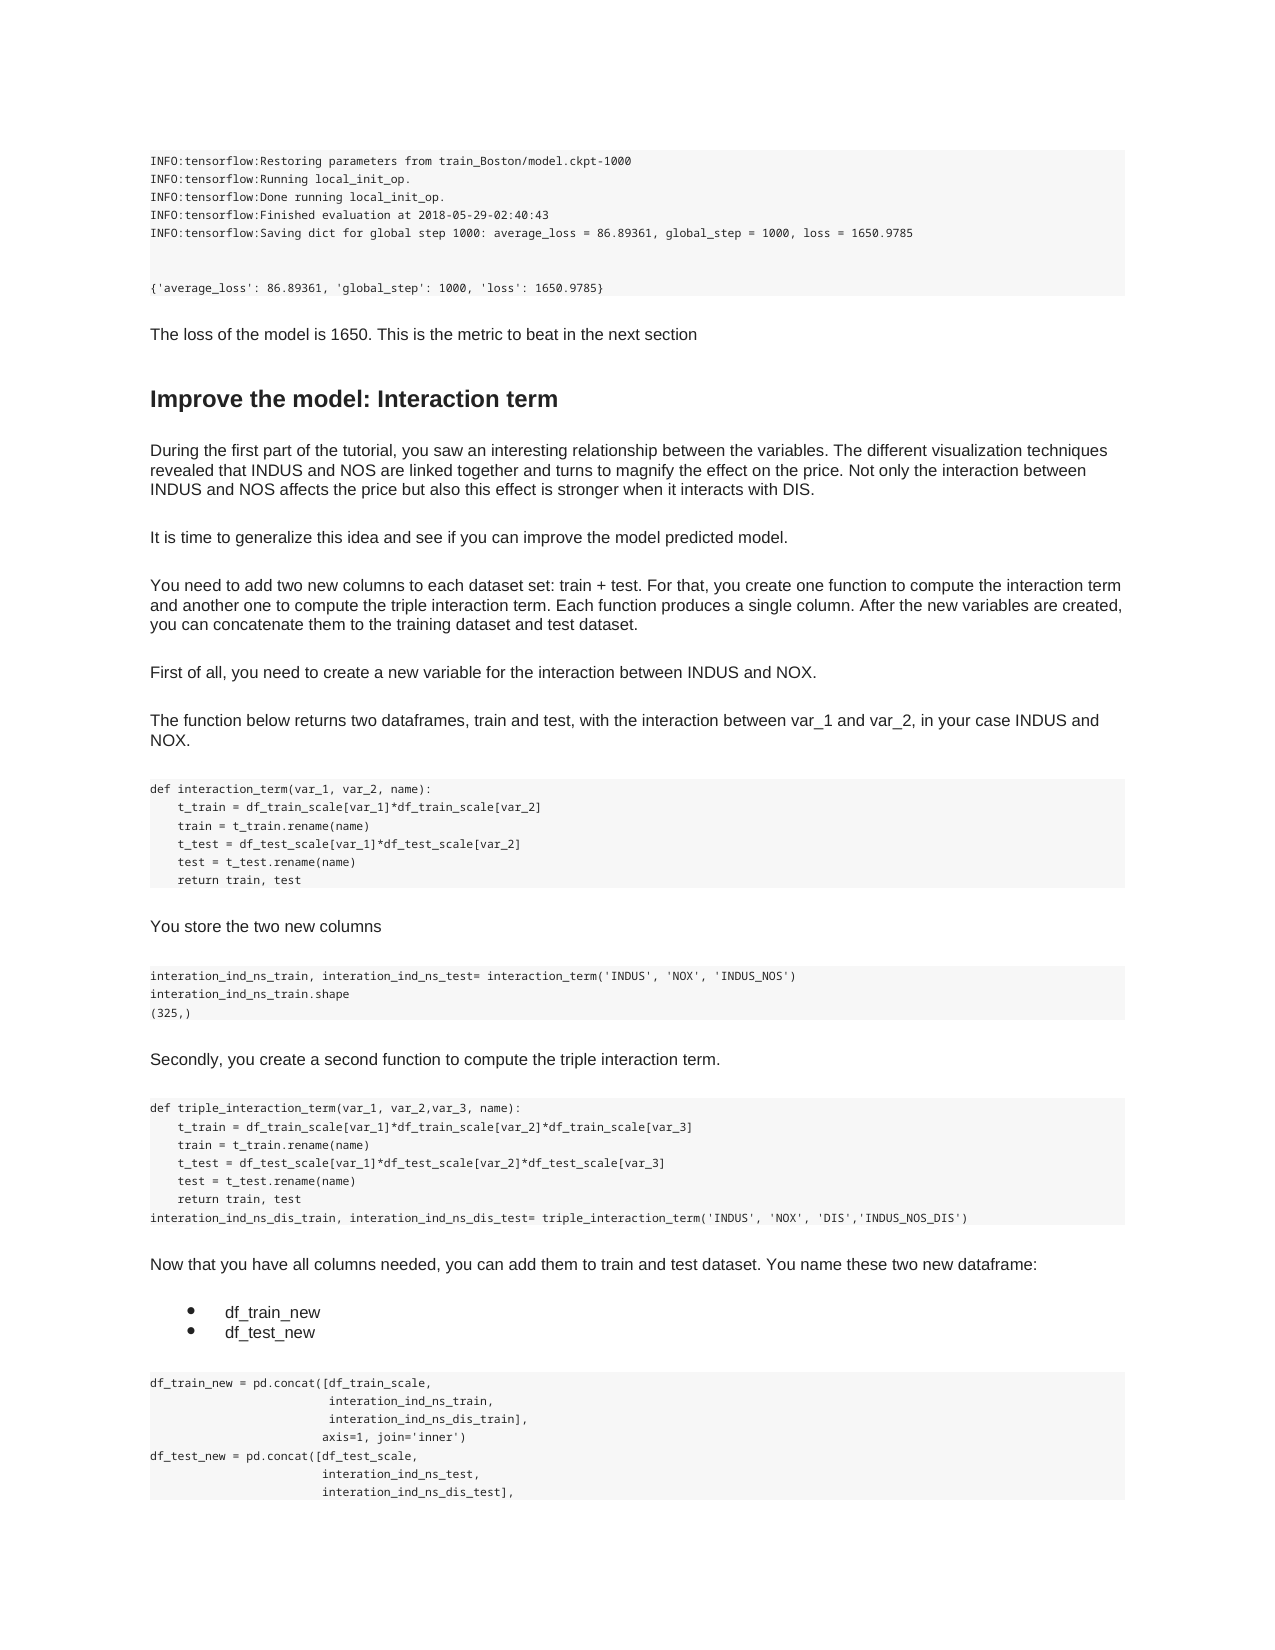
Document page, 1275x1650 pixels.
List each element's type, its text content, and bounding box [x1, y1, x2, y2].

text interation_ind_ns_train, interation_ind_ns_test= interaction_term('INDUS', 'NOX', 'INDUS_NOS') [150, 966, 1125, 984]
text (325,) [150, 1002, 1125, 1020]
text interation_ind_ns_test, [150, 1463, 1125, 1482]
text It is time to generalize this idea and see if you can improve the model predicted model. [150, 528, 1125, 547]
text interation_ind_ns_train.shape [150, 984, 1125, 1002]
list df_train_new [187, 1303, 1125, 1323]
text The function below returns two dataframes, train and test, with the interaction between var_1 and var_2, in your case INDUS and NOX. [150, 711, 1125, 749]
text t_train = df_train_scale[var_1]*df_train_scale[var_2] [150, 797, 1125, 815]
text t_test = df_test_scale[var_1]*df_test_scale[var_2]*df_test_scale[var_3] [150, 1152, 1125, 1171]
text df_train_new = pd.concat([df_train_scale, [150, 1372, 1125, 1391]
text You need to add two new columns to each dataset set: train + test. For that, you create one function to compute the interaction term and another one to compute the triple interaction term. Each function produces a single column. After the new variables are created, you can concatenate them to the training dataset and test dataset. [150, 576, 1125, 634]
subtitle Improve the model: Interaction term [150, 373, 1125, 412]
text df_test_new = pd.concat([df_test_scale, [150, 1445, 1125, 1463]
text interation_ind_ns_dis_train], [150, 1409, 1125, 1427]
text Now that you have all columns needed, you can add them to train and test dataset. You name these two new dataframe: [150, 1254, 1125, 1274]
text INFO:tensorflow:Restoring parameters from train_Boston/model.ckpt-1000 [150, 150, 1125, 168]
text t_test = df_test_scale[var_1]*df_test_scale[var_2] [150, 833, 1125, 852]
text interation_ind_ns_dis_test], [150, 1482, 1125, 1500]
text return train, test [150, 870, 1125, 888]
text train = t_train.rename(name) [150, 815, 1125, 833]
text test = t_test.rename(name) [150, 1171, 1125, 1189]
list df_test_new [187, 1323, 1125, 1343]
text During the first part of the tutorial, you saw an interesting relationship between the variables. The different visualization techniques revealed that INDUS and NOS are linked together and turns to magnify the effect on the price. Not only the interaction between INDUS and NOS affects the price but also this effect is stronger when it interacts with DIS. [150, 441, 1125, 499]
text INFO:tensorflow:Saving dict for global step 1000: average_loss = 86.89361, global_step = 1000, loss = 1650.9785 [150, 223, 1125, 241]
text You store the two new columns [150, 917, 1125, 936]
text INFO:tensorflow:Finished evaluation at 2018-05-29-02:40:43 [150, 205, 1125, 223]
text Secondly, you create a second function to compute the triple interaction term. [150, 1049, 1125, 1069]
text interation_ind_ns_dis_train, interation_ind_ns_dis_test= triple_interaction_term('INDUS', 'NOX', 'DIS','INDUS_NOS_DIS') [150, 1207, 1125, 1225]
text The loss of the model is 1650. This is the metric to beat in the next section [150, 325, 1125, 344]
text axis=1, join='inner') [150, 1427, 1125, 1445]
text train = t_train.rename(name) [150, 1134, 1125, 1152]
text def interaction_term(var_1, var_2, name): [150, 779, 1125, 797]
text return train, test [150, 1189, 1125, 1207]
text interation_ind_ns_train, [150, 1391, 1125, 1409]
text def triple_interaction_term(var_1, var_2,var_3, name): [150, 1098, 1125, 1116]
text INFO:tensorflow:Done running local_init_op. [150, 186, 1125, 205]
text First of all, you need to create a new variable for the interaction between INDUS and NOX. [150, 663, 1125, 682]
text {'average_loss': 86.89361, 'global_step': 1000, 'loss': 1650.9785} [150, 278, 1125, 296]
text INFO:tensorflow:Running local_init_op. [150, 168, 1125, 186]
text test = t_test.rename(name) [150, 852, 1125, 870]
text t_train = df_train_scale[var_1]*df_train_scale[var_2]*df_train_scale[var_3] [150, 1116, 1125, 1134]
